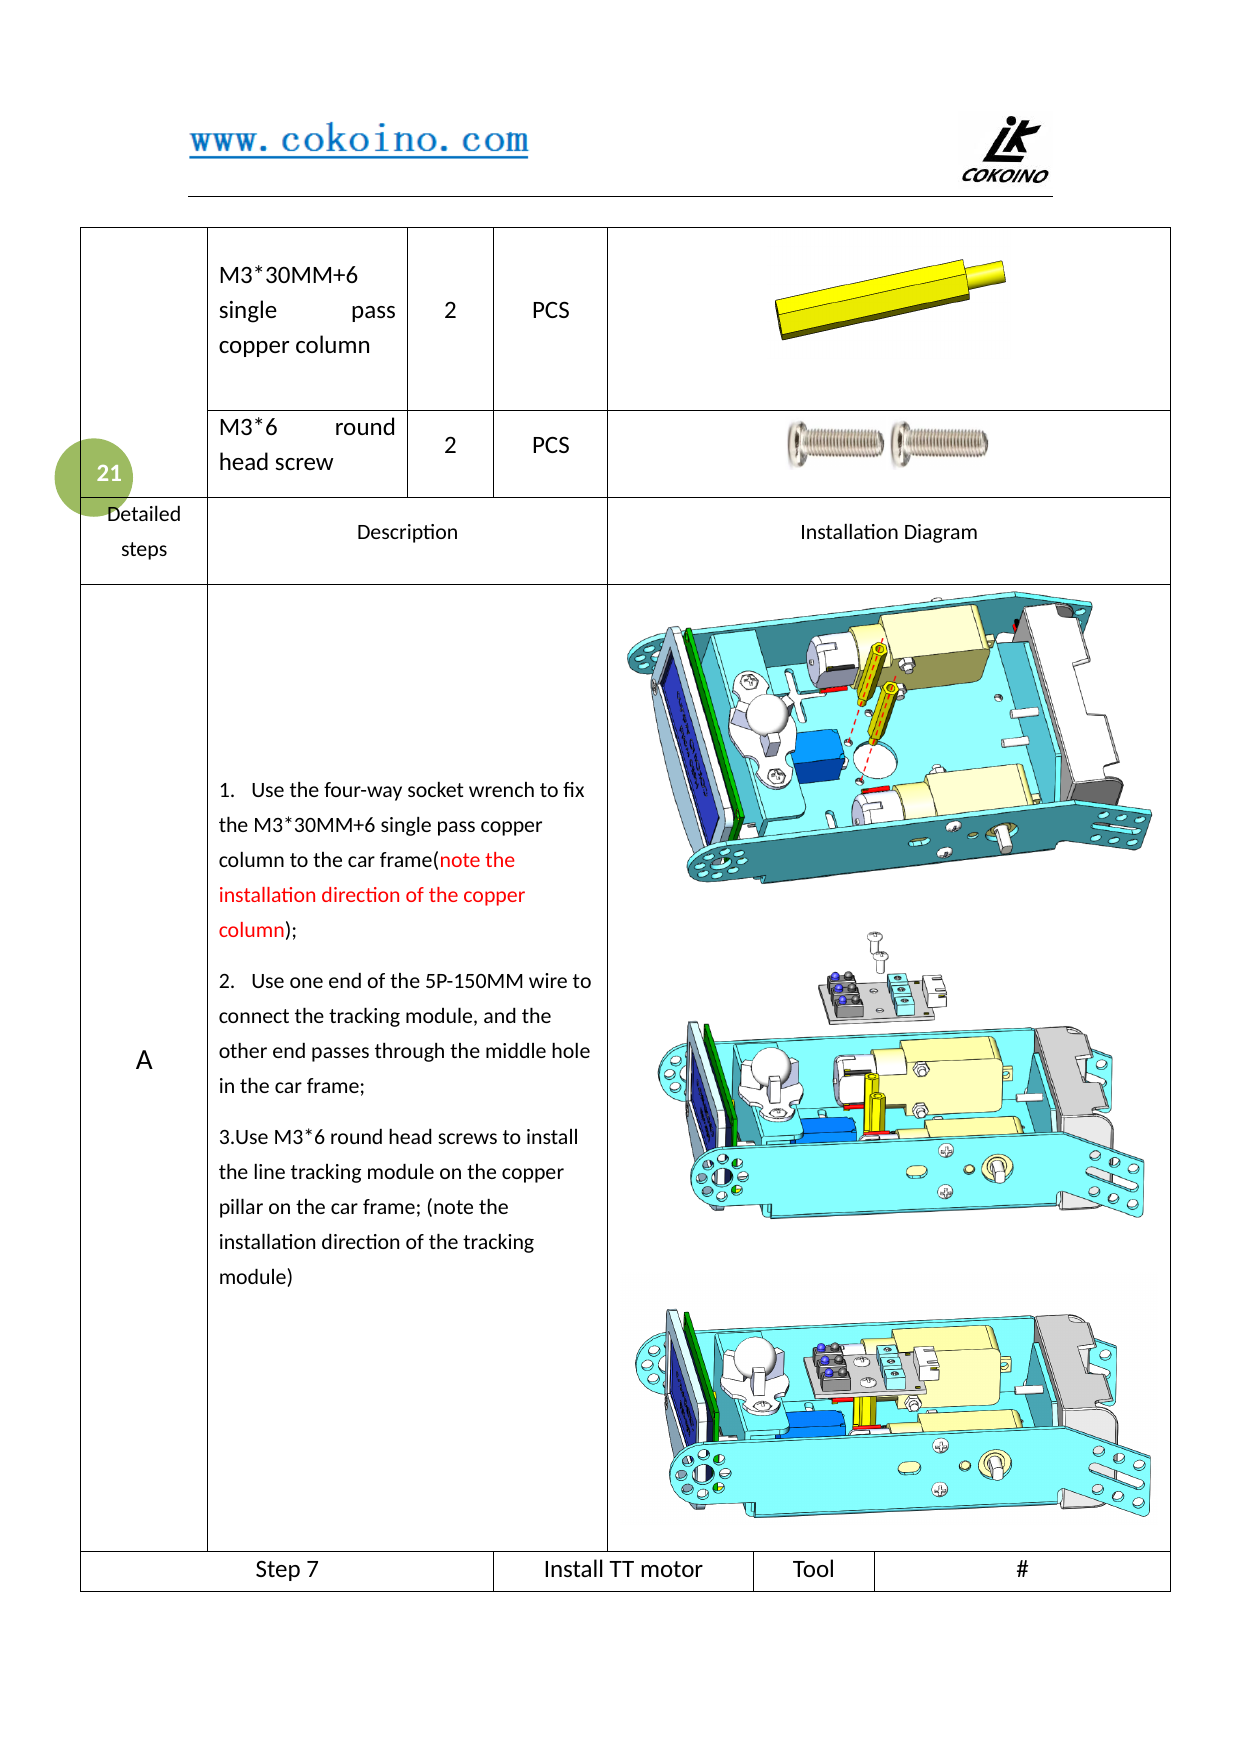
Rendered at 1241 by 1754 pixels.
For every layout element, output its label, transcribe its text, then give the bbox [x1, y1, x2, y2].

table_cell Install TT motor [494, 1552, 753, 1591]
picture [957, 111, 1053, 189]
table_cell Use the four-way socket wrench to fix the M3*30MM+6 single pass copper column to the car frame(note the installation direction of the copper column); Use one end of the 5P-150MM wire to connect the tracking module, and the other end passes through the middle hole in the car frame; 3.Use M3*6 round head screws to install the line tracking module on the copper pillar on the car frame; (note the installation direction of the tracking module) [208, 585, 607, 1551]
table_cell [608, 411, 1170, 497]
picture [767, 228, 1011, 359]
table_cell Description [208, 498, 607, 584]
table_cell 2 [408, 228, 493, 409]
picture [889, 417, 989, 470]
table_cell PCS [494, 228, 607, 409]
table_cell Tool [754, 1552, 874, 1591]
table_cell PCS [494, 411, 607, 497]
picture [619, 585, 1159, 888]
table_cell [608, 228, 1170, 409]
table_cell 2 [408, 411, 493, 497]
table_cell M3*30MM+6 single pass copper column [208, 228, 407, 409]
table_cell [608, 585, 1170, 1551]
table_cell Detailed steps [81, 498, 207, 584]
picture [619, 928, 1159, 1239]
table_cell A [81, 585, 207, 1551]
picture [620, 1272, 1158, 1525]
table_cell M3*6 round head screw [208, 411, 407, 497]
picture [786, 417, 885, 470]
table_cell # [875, 1552, 1170, 1591]
table_cell Installation Diagram [608, 498, 1170, 584]
picture [187, 88, 552, 189]
table_cell Step 7 [81, 1552, 493, 1591]
